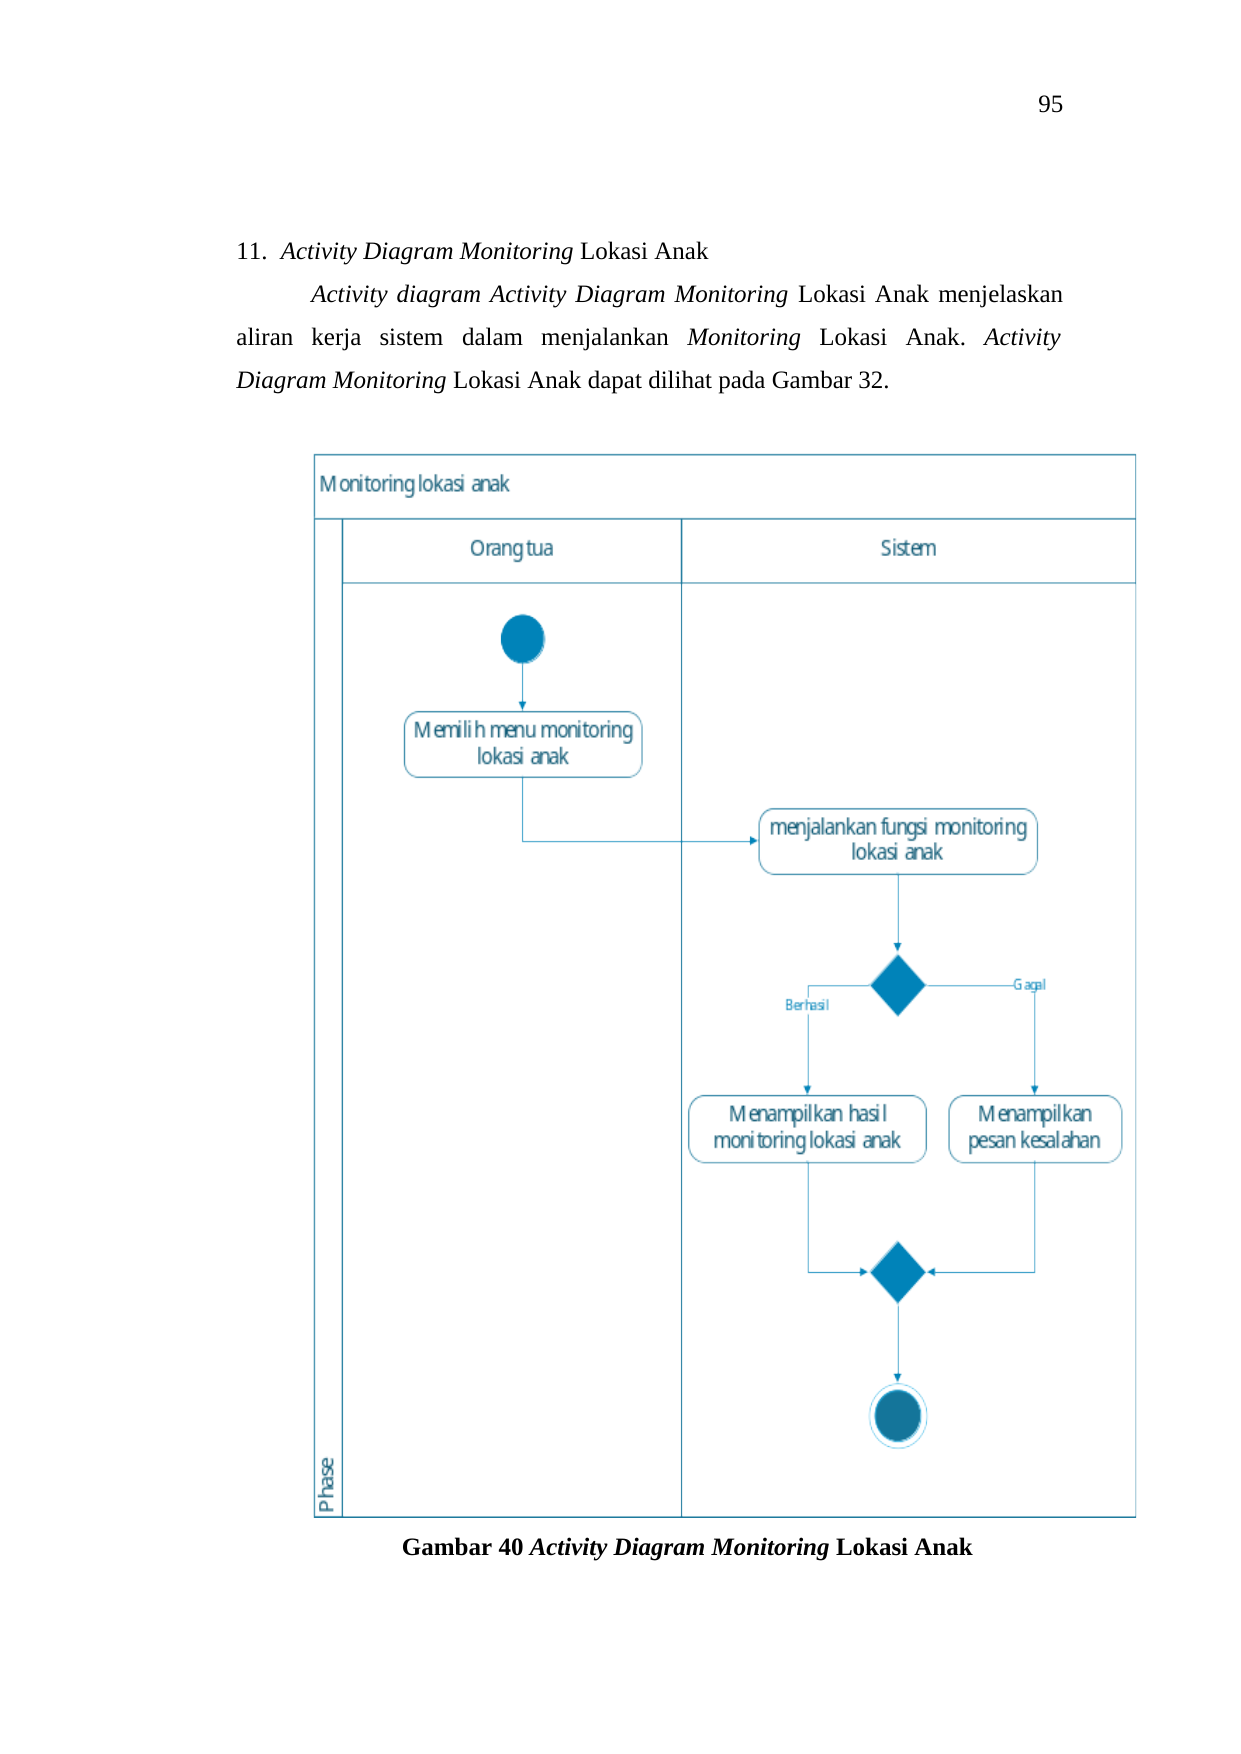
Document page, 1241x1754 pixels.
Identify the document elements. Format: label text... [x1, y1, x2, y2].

text Activity diagram Activity Diagram Monitoring Lokasi Anak menjelaskan aliran kerja sistem dalam menjalankan Monitoring Lokasi Anak. Activity Diagram Monitoring Lokasi Anak dapat dilihat pada Gambar 32. [236, 279, 1063, 394]
list Activity Diagram Monitoring Lokasi Anak [236, 236, 1063, 265]
